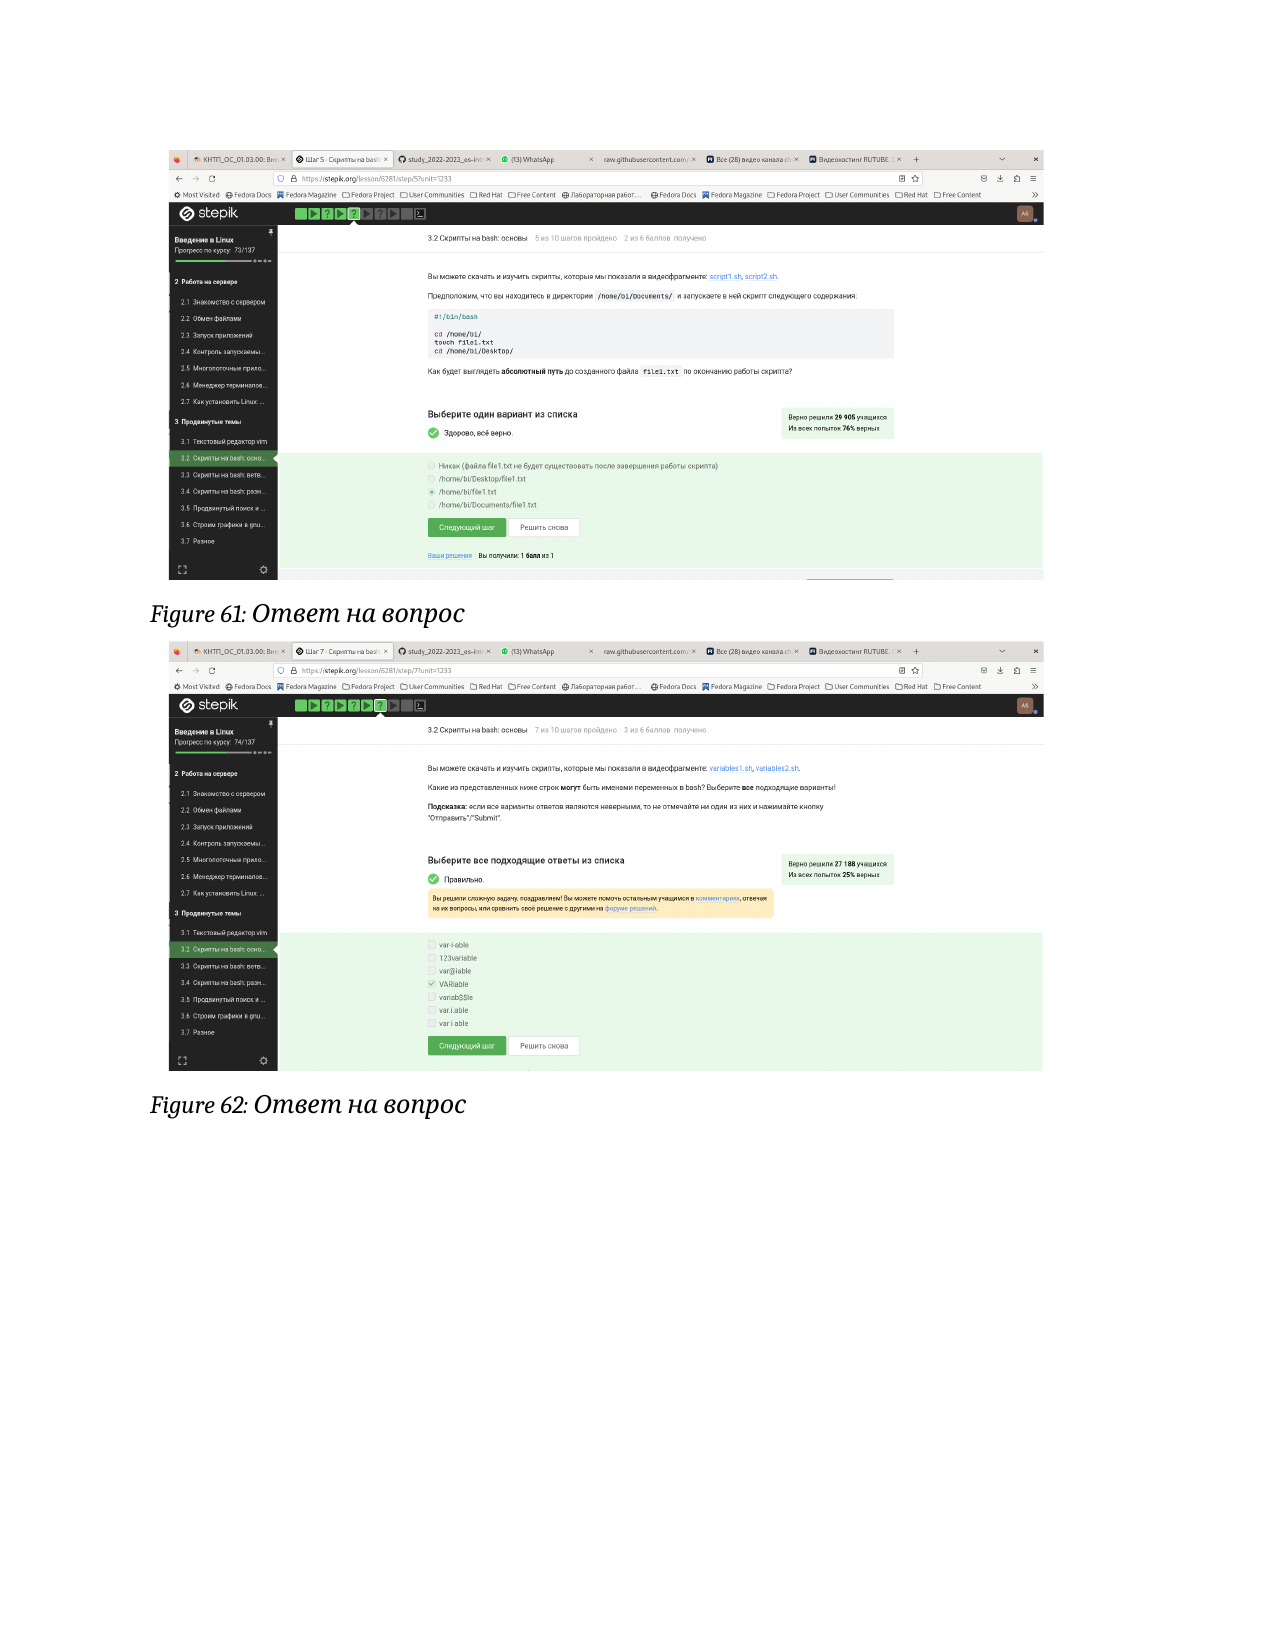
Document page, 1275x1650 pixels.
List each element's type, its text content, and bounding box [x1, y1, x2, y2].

text Figure 61: Ответ на вопрос [150, 600, 1125, 629]
picture [168, 150, 1044, 580]
picture [168, 641, 1044, 1071]
text Figure 62: Ответ на вопрос [150, 1091, 1125, 1120]
